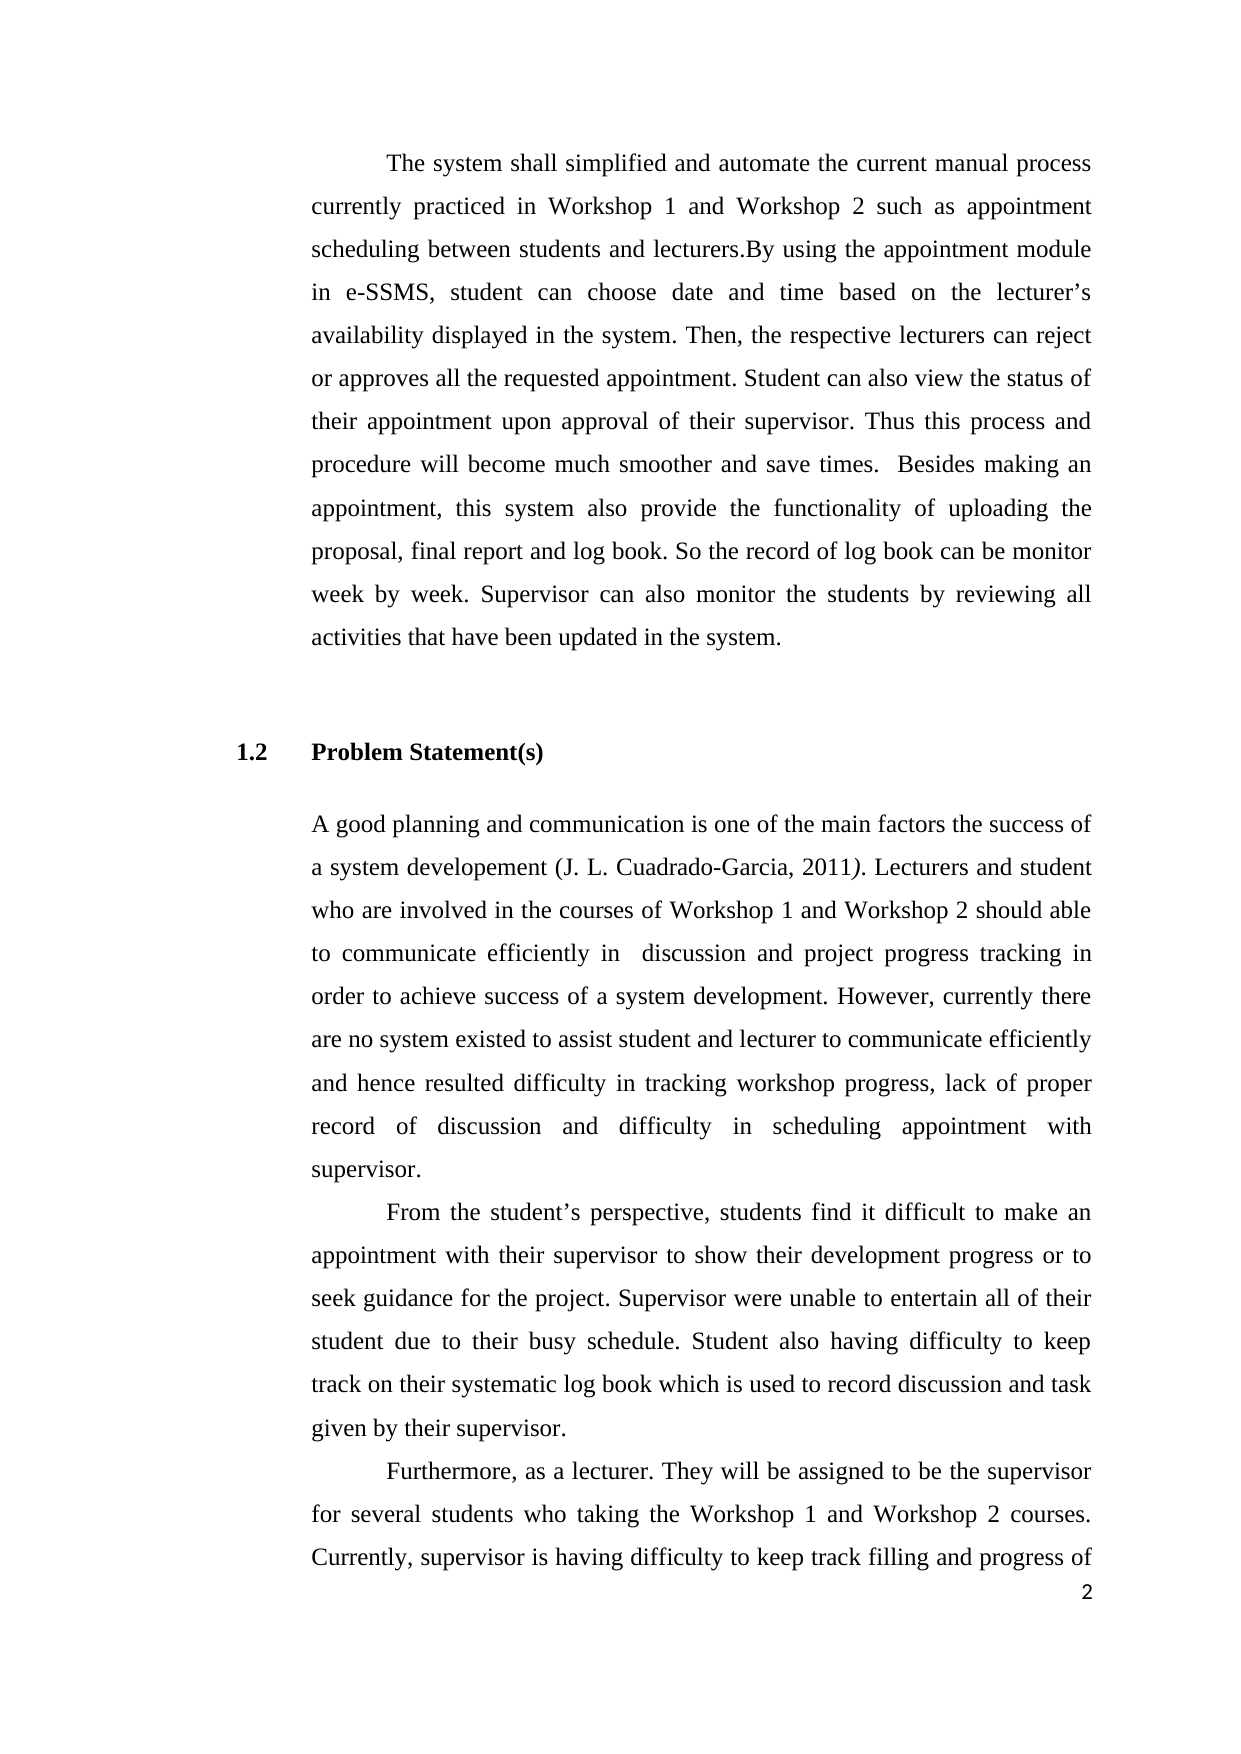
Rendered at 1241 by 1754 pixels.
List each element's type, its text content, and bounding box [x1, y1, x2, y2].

list From the student’s perspective, students find it difficult to make an appointment with their supervisor to show their development progress or to seek guidance for the project. Supervisor were unable to entertain all of their student due to their busy schedule. Student also having difficulty to keep track on their systematic log book which is used to record discussion and task given by their supervisor. [311, 1197, 1092, 1441]
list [311, 1456, 1092, 1571]
list Problem Statement(s) [236, 737, 1092, 766]
list The system shall simplified and automate the current manual process currently practiced in Workshop 1 and Workshop 2 such as appointment scheduling between students and lecturers.By using the appointment module in e-SSMS, student can choose date and time based on the lecturer’s availability displayed in the system. Then, the respective lecturers can reject or approves all the requested appointment. Student can also view the status of their appointment upon approval of their supervisor. Thus this process and procedure will become much smoother and save times. Besides making an appointment, this system also provide the functionality of uploading the proposal, final report and log book. So the record of log book can be monitor week by week. Supervisor can also monitor the students by reviewing all activities that have been updated in the system. [311, 148, 1092, 651]
list A good planning and communication is one of the main factors the success of a system developement (J. L. Cuadrado-Garcia, 2011). Lecturers and student who are involved in the courses of Workshop 1 and Workshop 2 should able to communicate efficiently in discussion and project progress tracking in order to achieve success of a system development. However, currently there are no system existed to assist student and lecturer to communicate efficiently and hence resulted difficulty in tracking workshop progress, lack of proper record of discussion and difficulty in scheduling appointment with supervisor. [311, 809, 1092, 1183]
